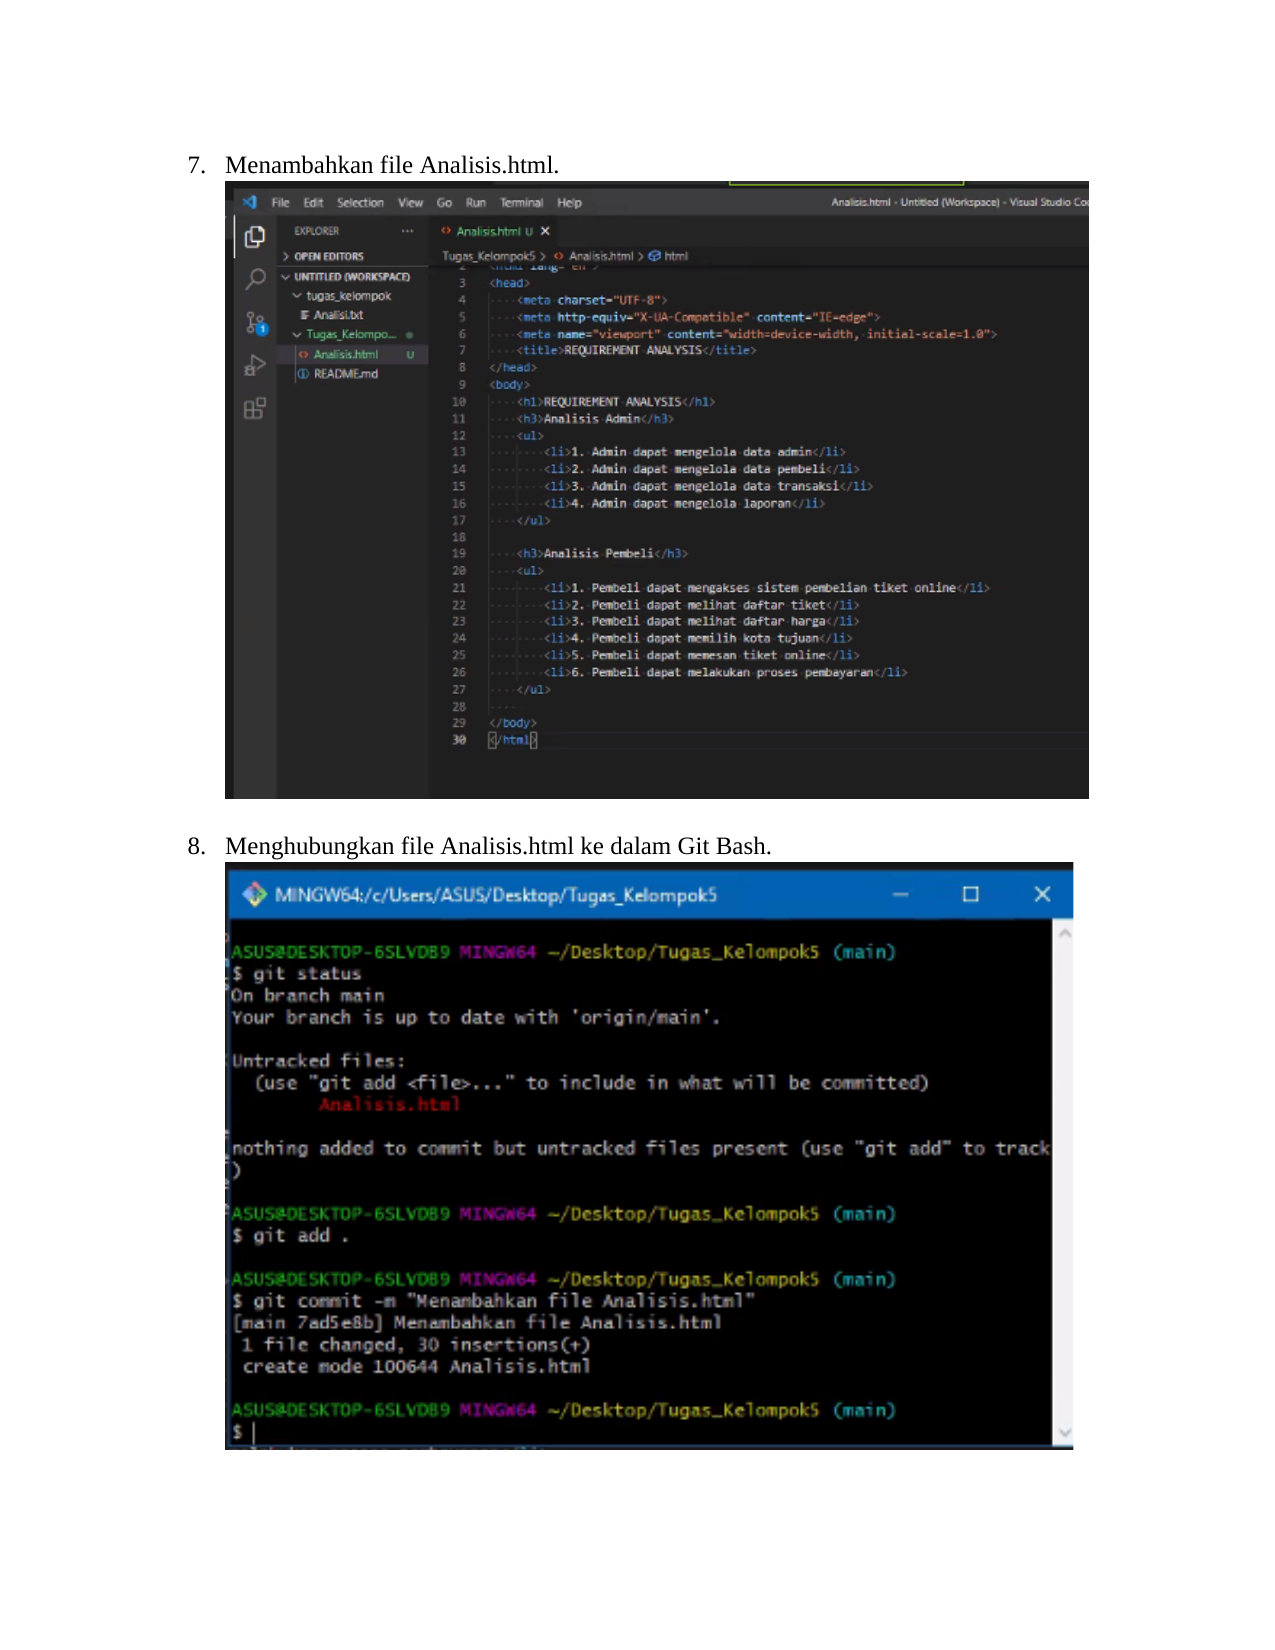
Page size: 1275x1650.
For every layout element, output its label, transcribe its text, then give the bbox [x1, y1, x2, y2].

list Menghubungkan file Analisis.html ke dalam Git Bash. [187, 831, 1125, 860]
list Menambahkan file Analisis.html. [187, 150, 1125, 179]
picture [225, 862, 1074, 1450]
picture [225, 181, 1089, 799]
